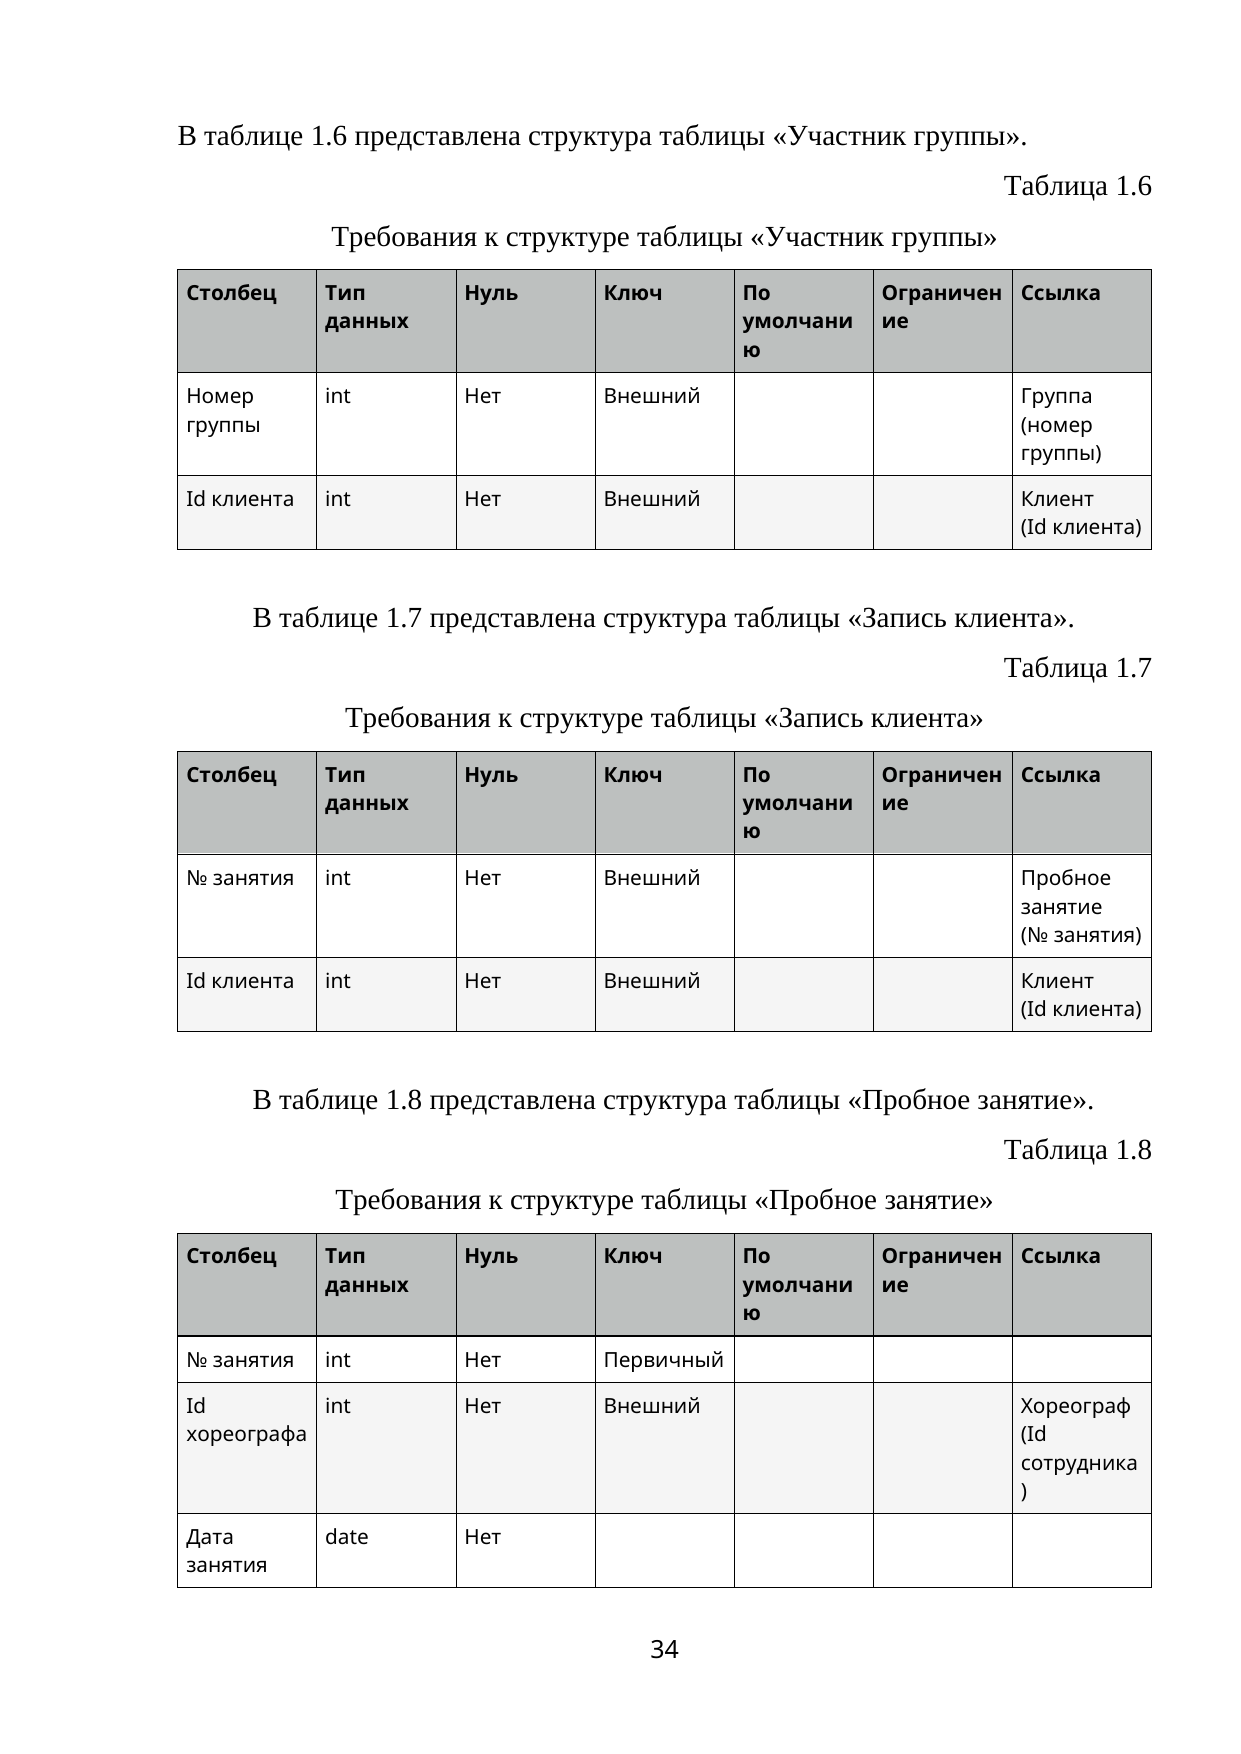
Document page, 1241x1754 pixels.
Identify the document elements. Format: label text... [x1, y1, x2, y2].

text Требования к структуре таблицы «Запись клиента» [177, 701, 1152, 734]
table_cell Клиент (Id клиента) [1013, 476, 1151, 549]
table_cell Нет [457, 958, 595, 1031]
table_cell Нет [457, 1383, 595, 1513]
table_cell Внешний [596, 373, 734, 475]
table_cell int [317, 1383, 456, 1513]
table_cell [874, 958, 1012, 1031]
table_cell Нет [457, 476, 595, 549]
table_header Ограничение [874, 270, 1012, 372]
table_cell [735, 1337, 873, 1382]
table_header Ключ [596, 752, 734, 853]
table_header Ограничение [874, 752, 1012, 853]
table_header Нуль [457, 752, 595, 853]
table_cell [735, 1514, 873, 1587]
table_cell Внешний [596, 476, 734, 549]
table_header Ключ [596, 1234, 734, 1335]
table_cell int [317, 958, 456, 1031]
table_cell Нет [457, 855, 595, 957]
table_cell [735, 855, 873, 957]
table_cell [874, 476, 1012, 549]
table_cell Группа (номер группы) [1013, 373, 1151, 475]
table_cell int [317, 1337, 456, 1382]
table_cell [735, 476, 873, 549]
table_cell № занятия [178, 1337, 316, 1382]
table_header Нуль [457, 1234, 595, 1335]
table_cell int [317, 476, 456, 549]
table_cell Id клиента [178, 958, 316, 1031]
table_header Ограничение [874, 1234, 1012, 1335]
text Таблица 1.7 [177, 650, 1152, 684]
table_cell Пробное занятие (№ занятия) [1013, 855, 1151, 957]
table_cell Id хореографа [178, 1383, 316, 1513]
table_header По умолчанию [735, 1234, 873, 1335]
table_cell Id клиента [178, 476, 316, 549]
text Таблица 1.8 [177, 1132, 1152, 1166]
table_cell date [317, 1514, 456, 1587]
table_header По умолчанию [735, 270, 873, 372]
table_header Ссылка [1013, 752, 1151, 853]
text В таблице 1.7 представлена структура таблицы «Запись клиента». [177, 600, 1152, 633]
table_cell [596, 1514, 734, 1587]
table_cell [874, 855, 1012, 957]
table_cell Внешний [596, 958, 734, 1031]
table_header Столбец [178, 270, 316, 372]
table_cell Клиент (Id клиента) [1013, 958, 1151, 1031]
table_header По умолчанию [735, 752, 873, 853]
text В таблице 1.6 представлена структура таблицы «Участник группы». [177, 118, 1152, 152]
table_cell [874, 1337, 1012, 1382]
table_cell [735, 1383, 873, 1513]
table_cell Внешний [596, 855, 734, 957]
text Требования к структуре таблицы «Пробное занятие» [177, 1182, 1152, 1216]
table_cell Первичный [596, 1337, 734, 1382]
table_header Ключ [596, 270, 734, 372]
table_cell int [317, 373, 456, 475]
table_cell Номер группы [178, 373, 316, 475]
table_cell Нет [457, 373, 595, 475]
table_cell Нет [457, 1514, 595, 1587]
table_header Тип данных [317, 1234, 456, 1335]
table_cell Дата занятия [178, 1514, 316, 1587]
table_header Ссылка [1013, 1234, 1151, 1335]
table_cell [874, 1514, 1012, 1587]
table_cell [735, 373, 873, 475]
table_cell № занятия [178, 855, 316, 957]
table_cell [1013, 1514, 1151, 1587]
text В таблице 1.8 представлена структура таблицы «Пробное занятие». [177, 1082, 1152, 1115]
table_header Тип данных [317, 270, 456, 372]
table_cell Хореограф (Id сотрудника) [1013, 1383, 1151, 1513]
table_cell Нет [457, 1337, 595, 1382]
text Таблица 1.6 [177, 168, 1152, 202]
table_header Нуль [457, 270, 595, 372]
table_cell [874, 1383, 1012, 1513]
text Требования к структуре таблицы «Участник группы» [177, 219, 1152, 252]
table_cell Внешний [596, 1383, 734, 1513]
table_cell [1013, 1337, 1151, 1382]
table_header Столбец [178, 752, 316, 853]
table_header Ссылка [1013, 270, 1151, 372]
table_header Столбец [178, 1234, 316, 1335]
table_cell [874, 373, 1012, 475]
table_header Тип данных [317, 752, 456, 853]
table_cell int [317, 855, 456, 957]
table_cell [735, 958, 873, 1031]
